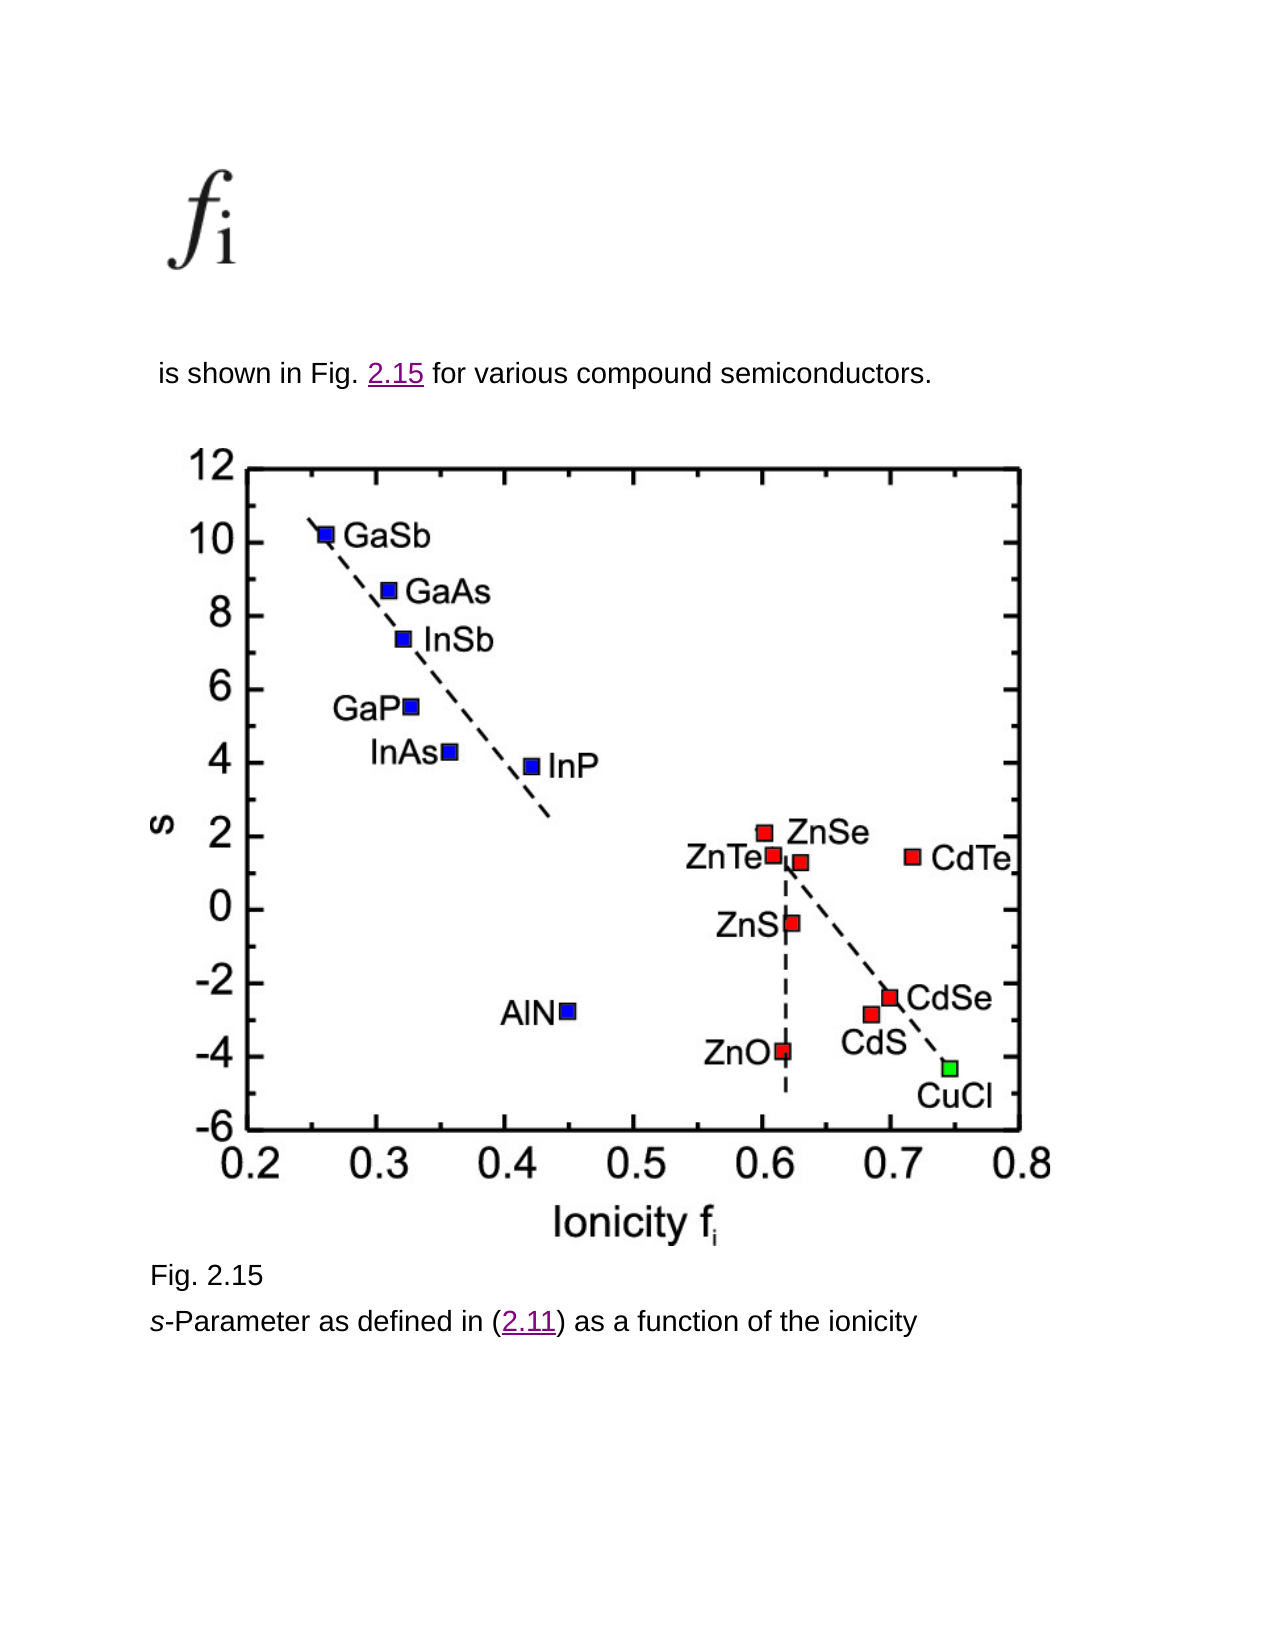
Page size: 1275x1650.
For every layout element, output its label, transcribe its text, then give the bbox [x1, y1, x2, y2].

picture [150, 448, 1050, 1246]
text s-Parameter as defined in (2.11) as a function of the ionicity [150, 1304, 1125, 1337]
text is shown in Fig. 2.15 for various compound semiconductors. [150, 356, 1125, 390]
text Fig. 2.15 [150, 1258, 1125, 1291]
picture [150, 150, 249, 344]
